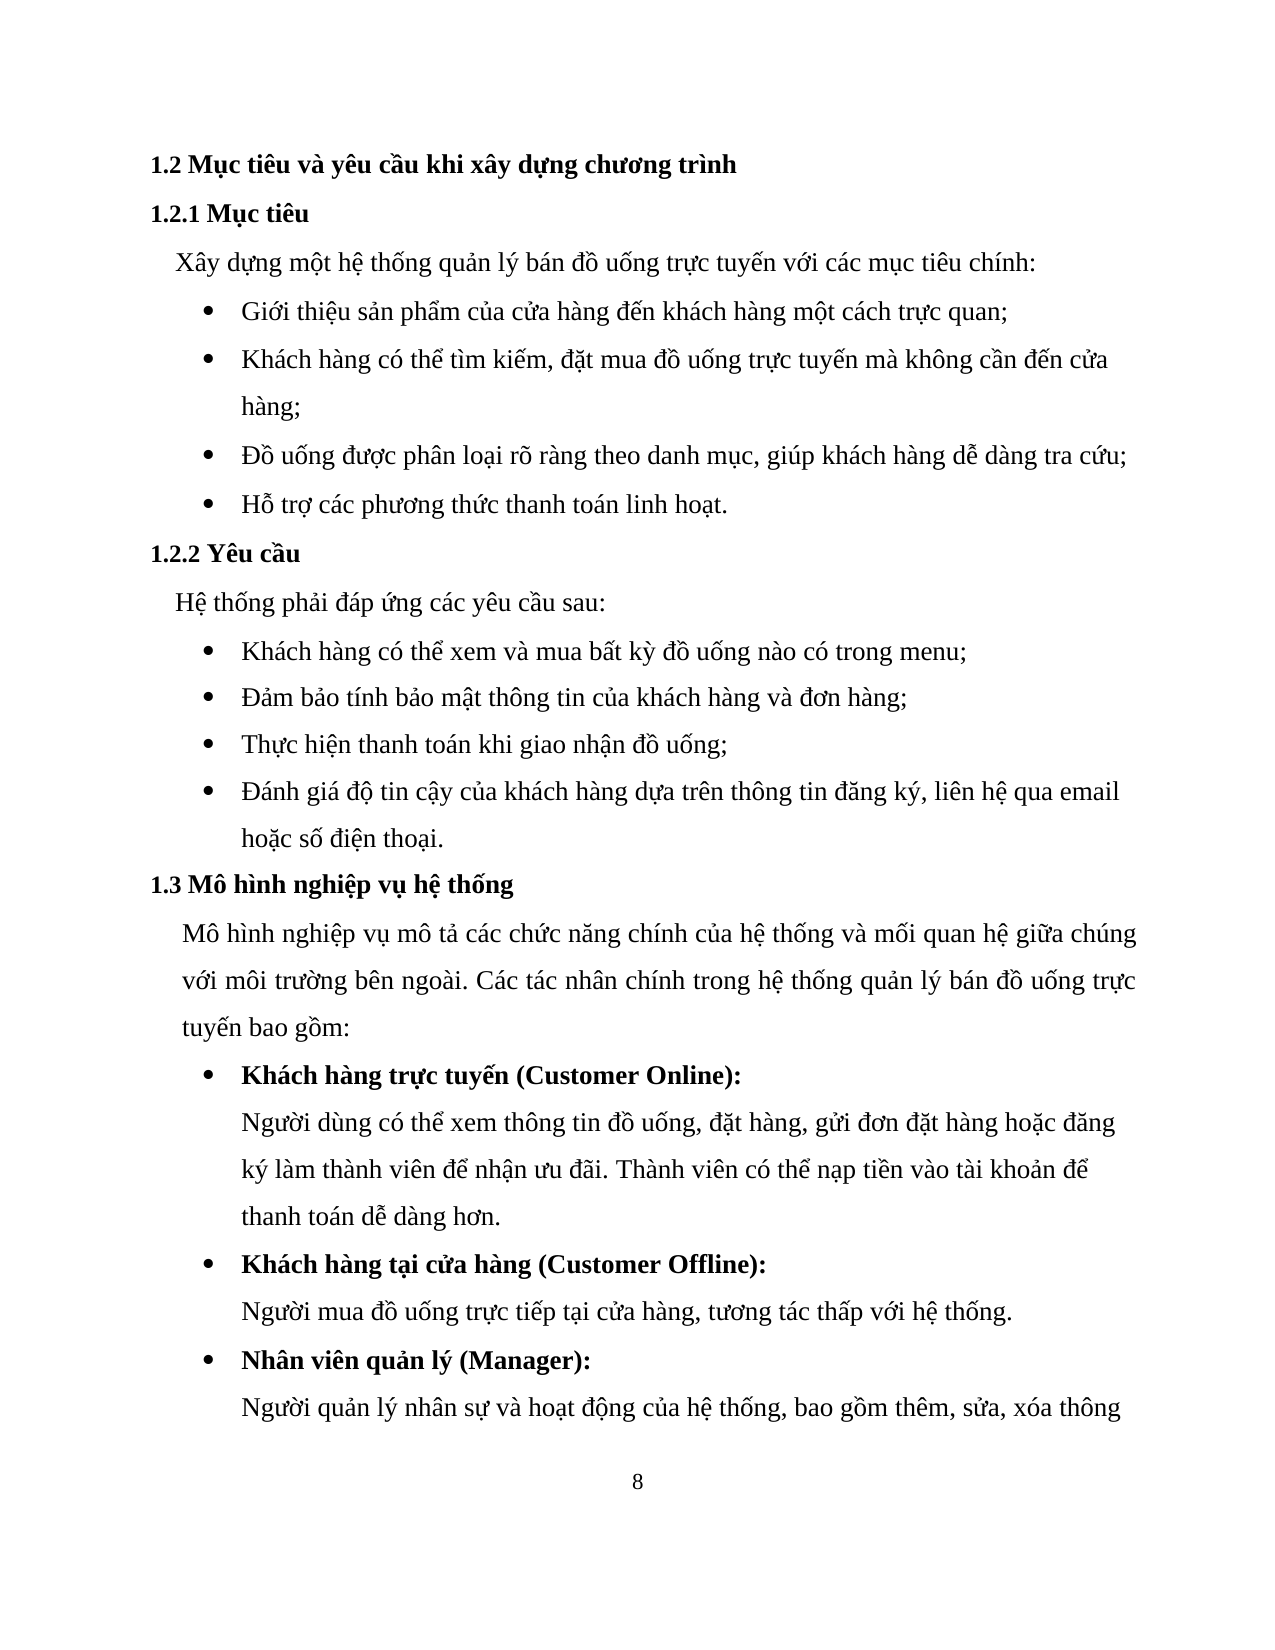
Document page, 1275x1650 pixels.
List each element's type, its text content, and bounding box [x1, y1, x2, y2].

list Khách hàng trực tuyến (Customer Online): Người dùng có thể xem thông tin đồ uống, đặt hàng, gửi đơn đặt hàng hoặc đăng ký làm thành viên để nhận ưu đãi. Thành viên có thể nạp tiền vào tài khoản để thanh toán dễ dàng hơn. [203, 1059, 1137, 1231]
list Mục tiêu và yêu cầu khi xây dựng chương trình [150, 148, 1137, 179]
list Đồ uống được phân loại rõ ràng theo danh mục, giúp khách hàng dễ dàng tra cứu; [203, 439, 1137, 470]
list Khách hàng có thể xem và mua bất kỳ đồ uống nào có trong menu; [203, 634, 1137, 666]
list Mô hình nghiệp vụ hệ thống [150, 869, 1137, 900]
list Giới thiệu sản phẩm của cửa hàng đến khách hàng một cách trực quan; [203, 295, 1137, 326]
subtitle Mục tiêu [150, 197, 1137, 228]
text Mô hình nghiệp vụ mô tả các chức năng chính của hệ thống và mối quan hệ giữa chúng với môi trường bên ngoài. Các tác nhân chính trong hệ thống quản lý bán đồ uống trực tuyến bao gồm: [182, 917, 1137, 1042]
text Xây dựng một hệ thống quản lý bán đồ uống trực tuyến với các mục tiêu chính: [175, 246, 1137, 277]
list Đảm bảo tính bảo mật thông tin của khách hàng và đơn hàng; [203, 681, 1137, 713]
text Hệ thống phải đáp ứng các yêu cầu sau: [137, 586, 1137, 617]
list Đánh giá độ tin cậy của khách hàng dựa trên thông tin đăng ký, liên hệ qua email hoặc số điện thoại. [203, 775, 1137, 853]
list Khách hàng có thể tìm kiếm, đặt mua đồ uống trực tuyến mà không cần đến cửa hàng; [203, 344, 1137, 422]
list Khách hàng tại cửa hàng (Customer Offline): Người mua đồ uống trực tiếp tại cửa hàng, tương tác thấp với hệ thống. [203, 1248, 1137, 1326]
list Hỗ trợ các phương thức thanh toán linh hoạt. [203, 488, 1137, 519]
subtitle Yêu cầu [150, 537, 1137, 568]
list Thực hiện thanh toán khi giao nhận đồ uống; [203, 728, 1137, 759]
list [203, 1344, 1137, 1422]
